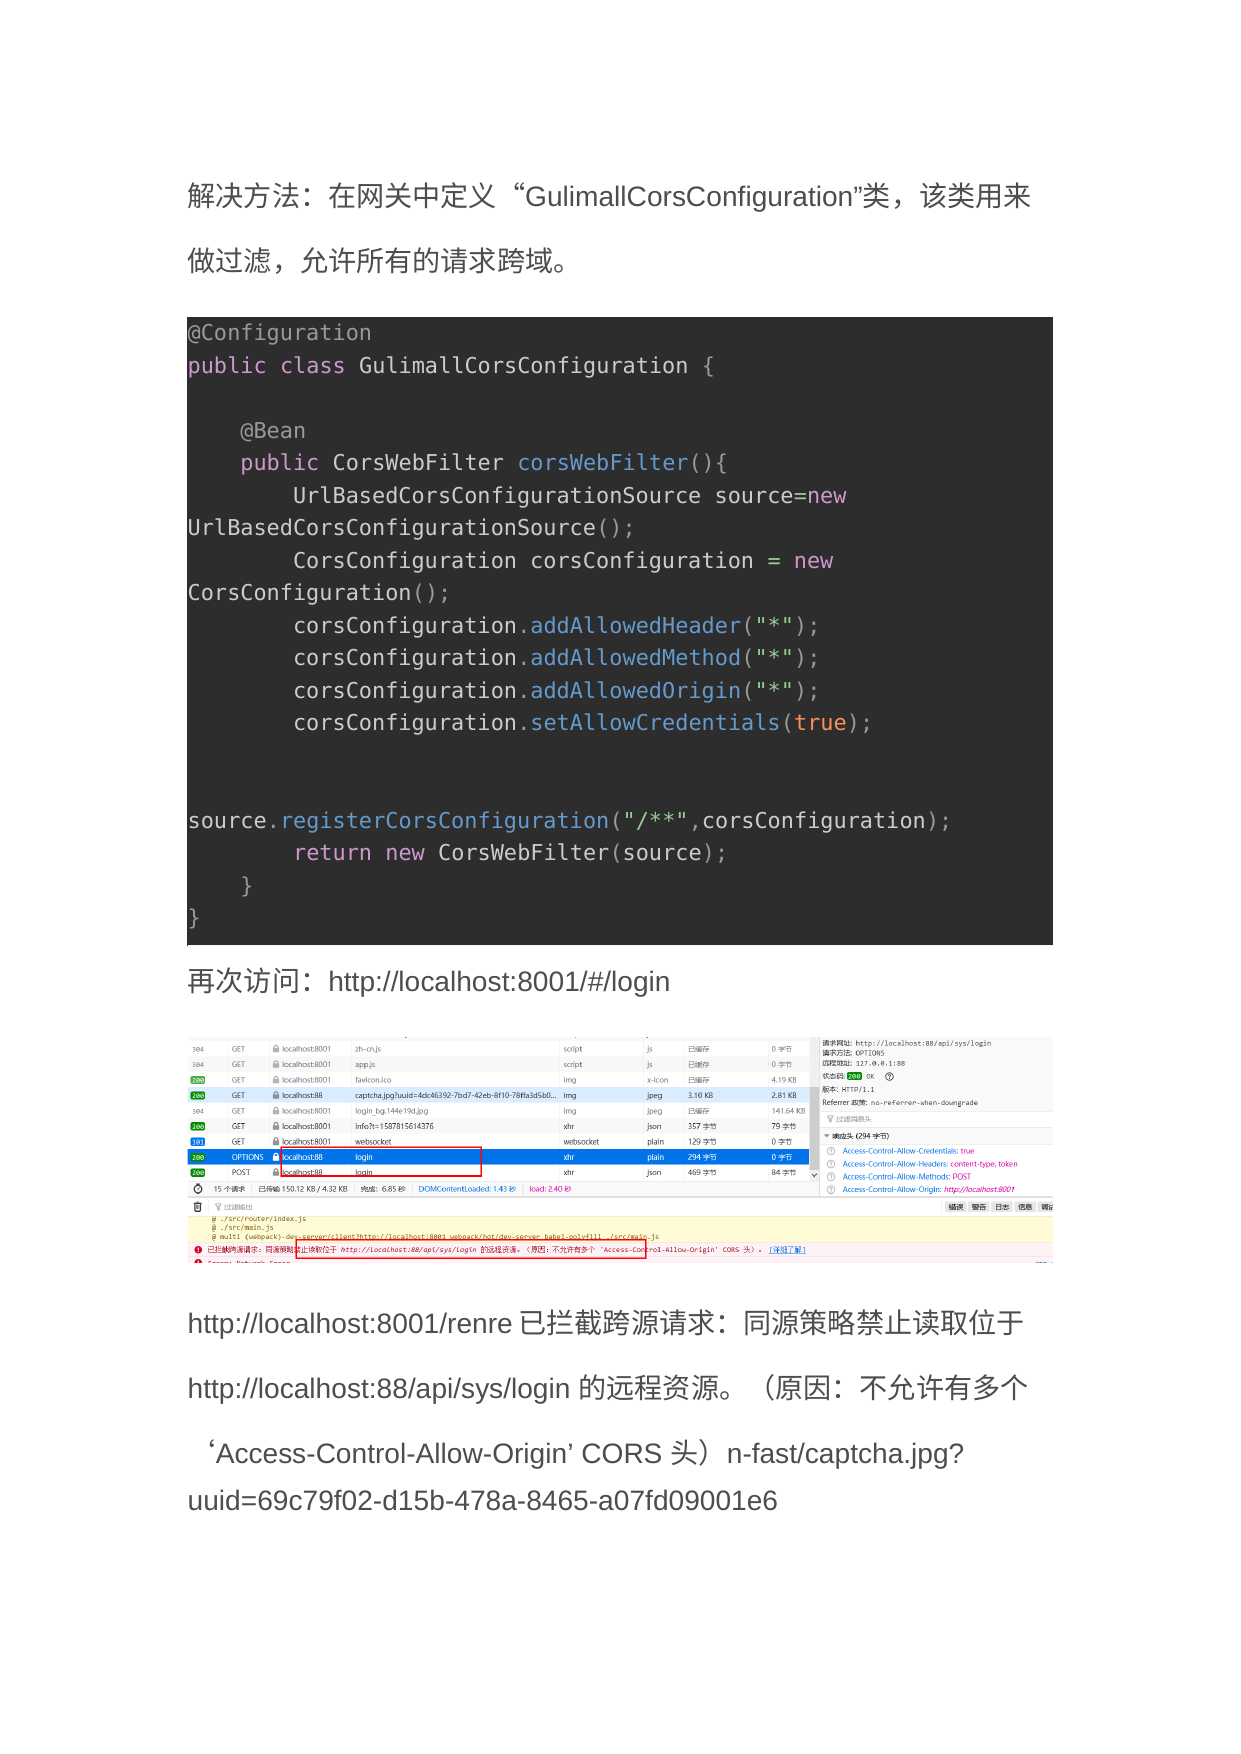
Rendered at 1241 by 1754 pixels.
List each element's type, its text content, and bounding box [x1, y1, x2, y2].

text return new CorsWebFilter(source); [187, 837, 1053, 869]
text corsConfiguration.addAllowedOrigin("*"); [187, 674, 1053, 707]
text CorsConfiguration corsConfiguration = new CorsConfiguration(); [187, 544, 1053, 609]
text corsConfiguration.setAllowCredentials(true); [187, 707, 1053, 739]
text UrlBasedCorsConfigurationSource source=new UrlBasedCorsConfigurationSource(); [187, 479, 1053, 544]
text http://localhost:8001/renre已拦截跨源请求：同源策略禁止读取位于 http://localhost:88/api/sys/login 的远程资源。（原因：不允许有多个 ‘Access-Control-Allow-Origin’ CORS 头）n-fast/captcha.jpg?uuid=69c79f02-d15b-478a-8465-a07fd09001e6 [187, 1289, 1053, 1516]
text 再次访问：http://localhost:8001/#/login [187, 946, 1053, 1011]
text public CorsWebFilter corsWebFilter(){ [187, 447, 1053, 479]
text public class GulimallCorsConfiguration { [187, 349, 1053, 382]
text 解决方法：在网关中定义“GulimallCorsConfiguration”类，该类用来做过滤，允许所有的请求跨域。 [187, 162, 1053, 292]
text @Bean [187, 414, 1053, 447]
picture [187, 1037, 1053, 1263]
text @Configuration [187, 317, 1053, 349]
text } [187, 902, 1053, 946]
text } [187, 869, 1053, 902]
text corsConfiguration.addAllowedHeader("*"); [187, 609, 1053, 642]
text source.registerCorsConfiguration("/**",corsConfiguration); [187, 772, 1053, 837]
text corsConfiguration.addAllowedMethod("*"); [187, 642, 1053, 674]
